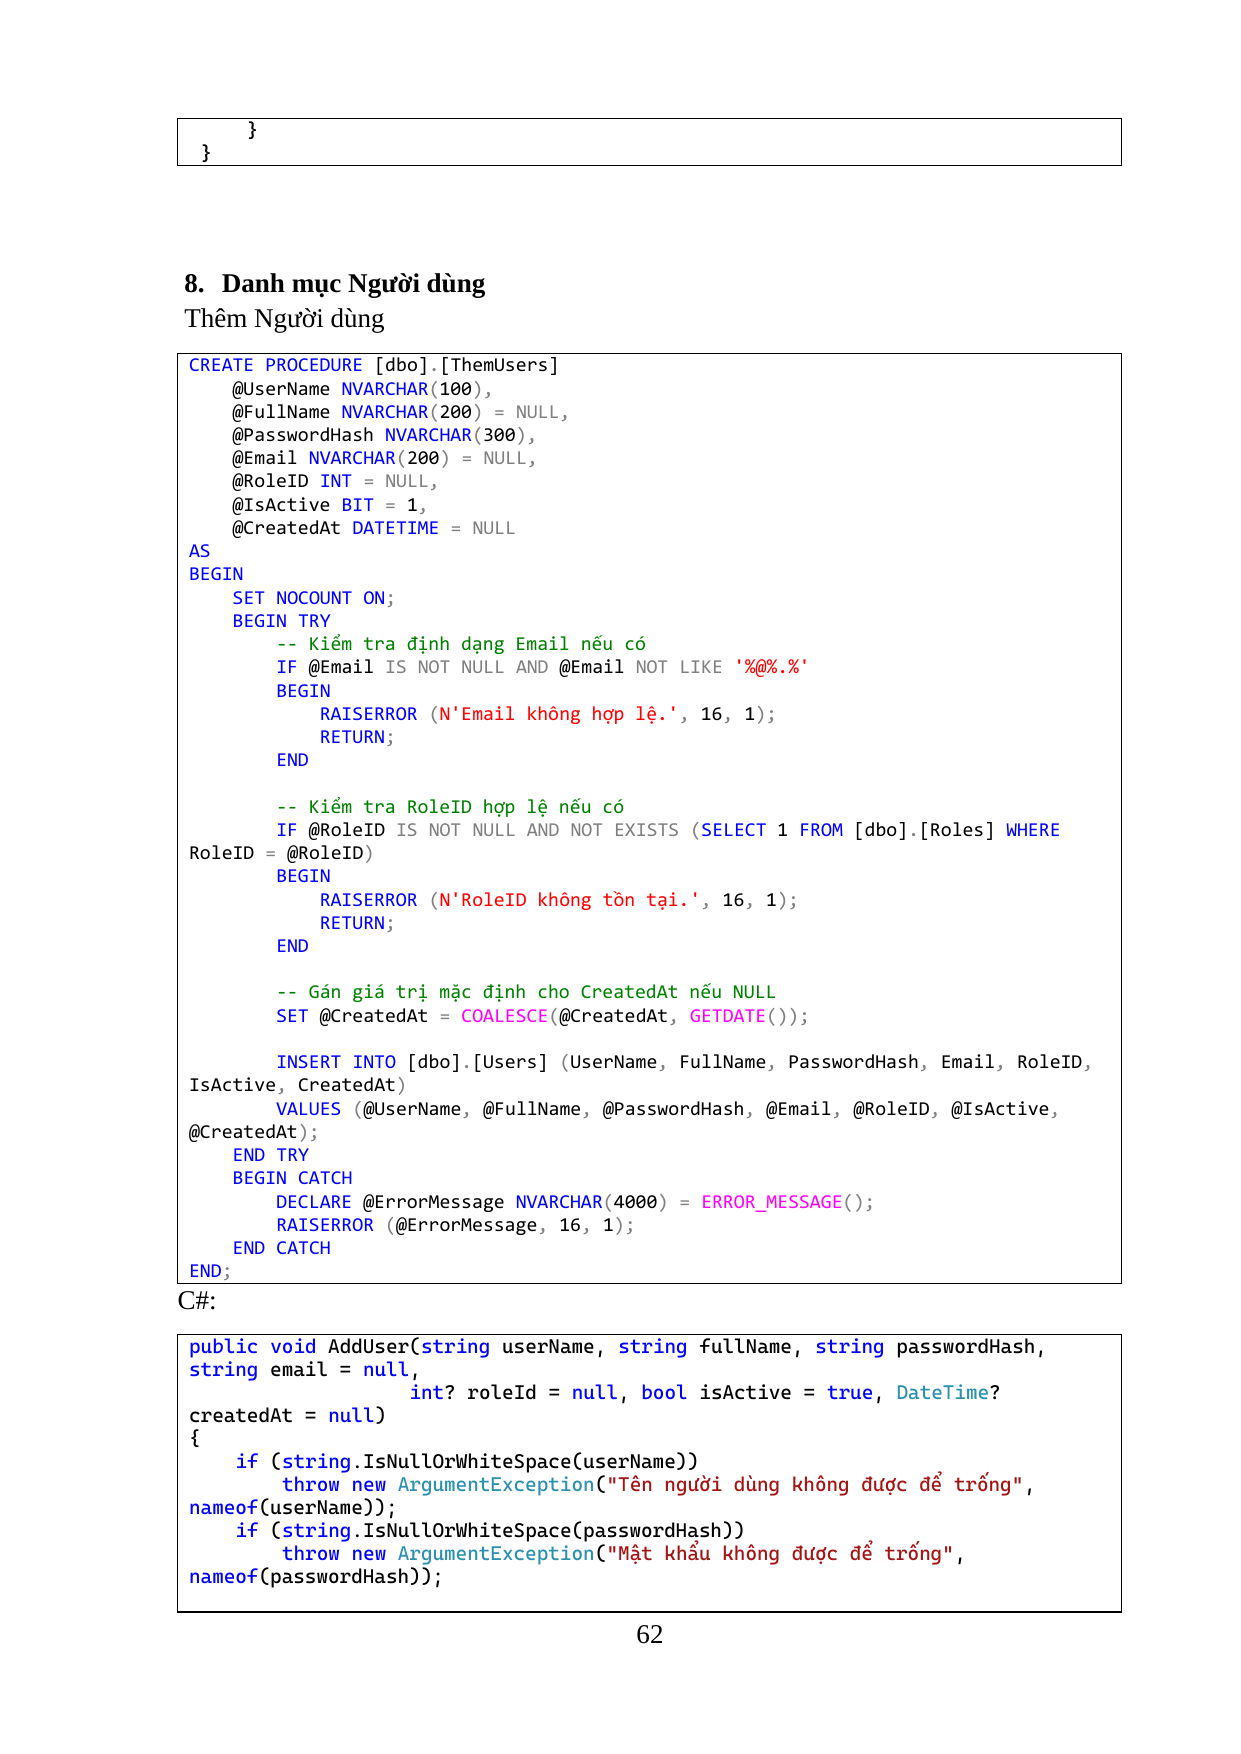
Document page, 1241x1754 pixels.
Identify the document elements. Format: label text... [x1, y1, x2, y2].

text Thêm Người dùng [184, 302, 1122, 333]
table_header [212, 119, 1121, 165]
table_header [178, 1335, 1121, 1611]
text C#: [177, 1284, 1122, 1315]
subtitle Danh mục Người dùng [184, 267, 1122, 298]
table_header CREATE PROCEDURE [dbo].[ThemUsers] @UserName NVARCHAR(100), @FullName NVARCHAR(200) = NULL, @PasswordHash NVARCHAR(300), @Email NVARCHAR(200) = NULL, @RoleID INT = NULL, @IsActive BIT = 1, @CreatedAt DATETIME = NULL AS BEGIN SET NOCOUNT ON; BEGIN TRY -- Kiểm tra định dạng Email nếu có IF @Email IS NOT NULL AND @Email NOT LIKE '%@%.%' BEGIN RAISERROR (N'Email không hợp lệ.', 16, 1); RETURN; END -- Kiểm tra RoleID hợp lệ nếu có IF @RoleID IS NOT NULL AND NOT EXISTS (SELECT 1 FROM [dbo].[Roles] WHERE RoleID = @RoleID) BEGIN RAISERROR (N'RoleID không tồn tại.', 16, 1); RETURN; END -- Gán giá trị mặc định cho CreatedAt nếu NULL SET @CreatedAt = COALESCE(@CreatedAt, GETDATE()); INSERT INTO [dbo].[Users] (UserName, FullName, PasswordHash, Email, RoleID, IsActive, CreatedAt) VALUES (@UserName, @FullName, @PasswordHash, @Email, @RoleID, @IsActive, @CreatedAt); END TRY BEGIN CATCH DECLARE @ErrorMessage NVARCHAR(4000) = ERROR_MESSAGE(); RAISERROR (@ErrorMessage, 16, 1); END CATCH END; [178, 354, 1121, 1283]
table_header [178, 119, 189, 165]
